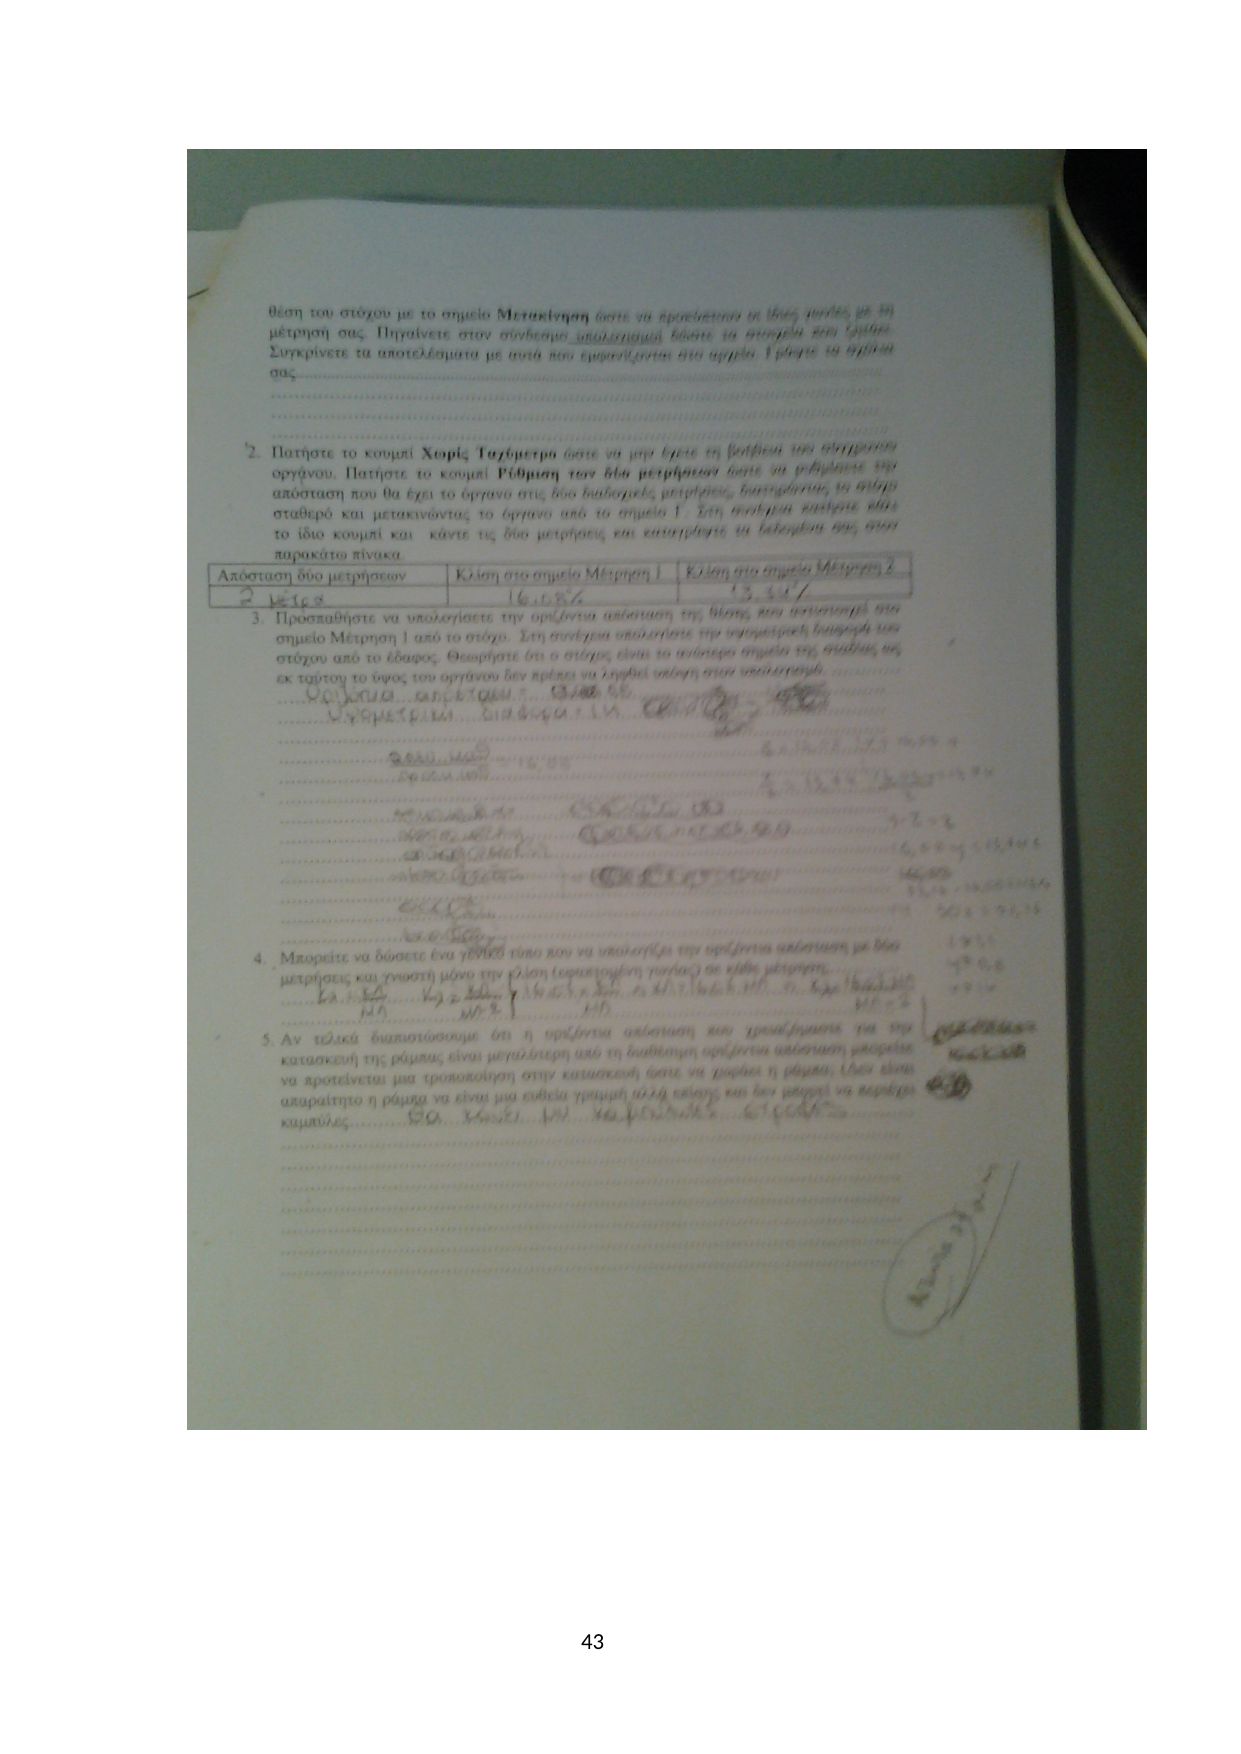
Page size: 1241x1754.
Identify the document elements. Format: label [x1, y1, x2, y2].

picture [187, 149, 1147, 1430]
